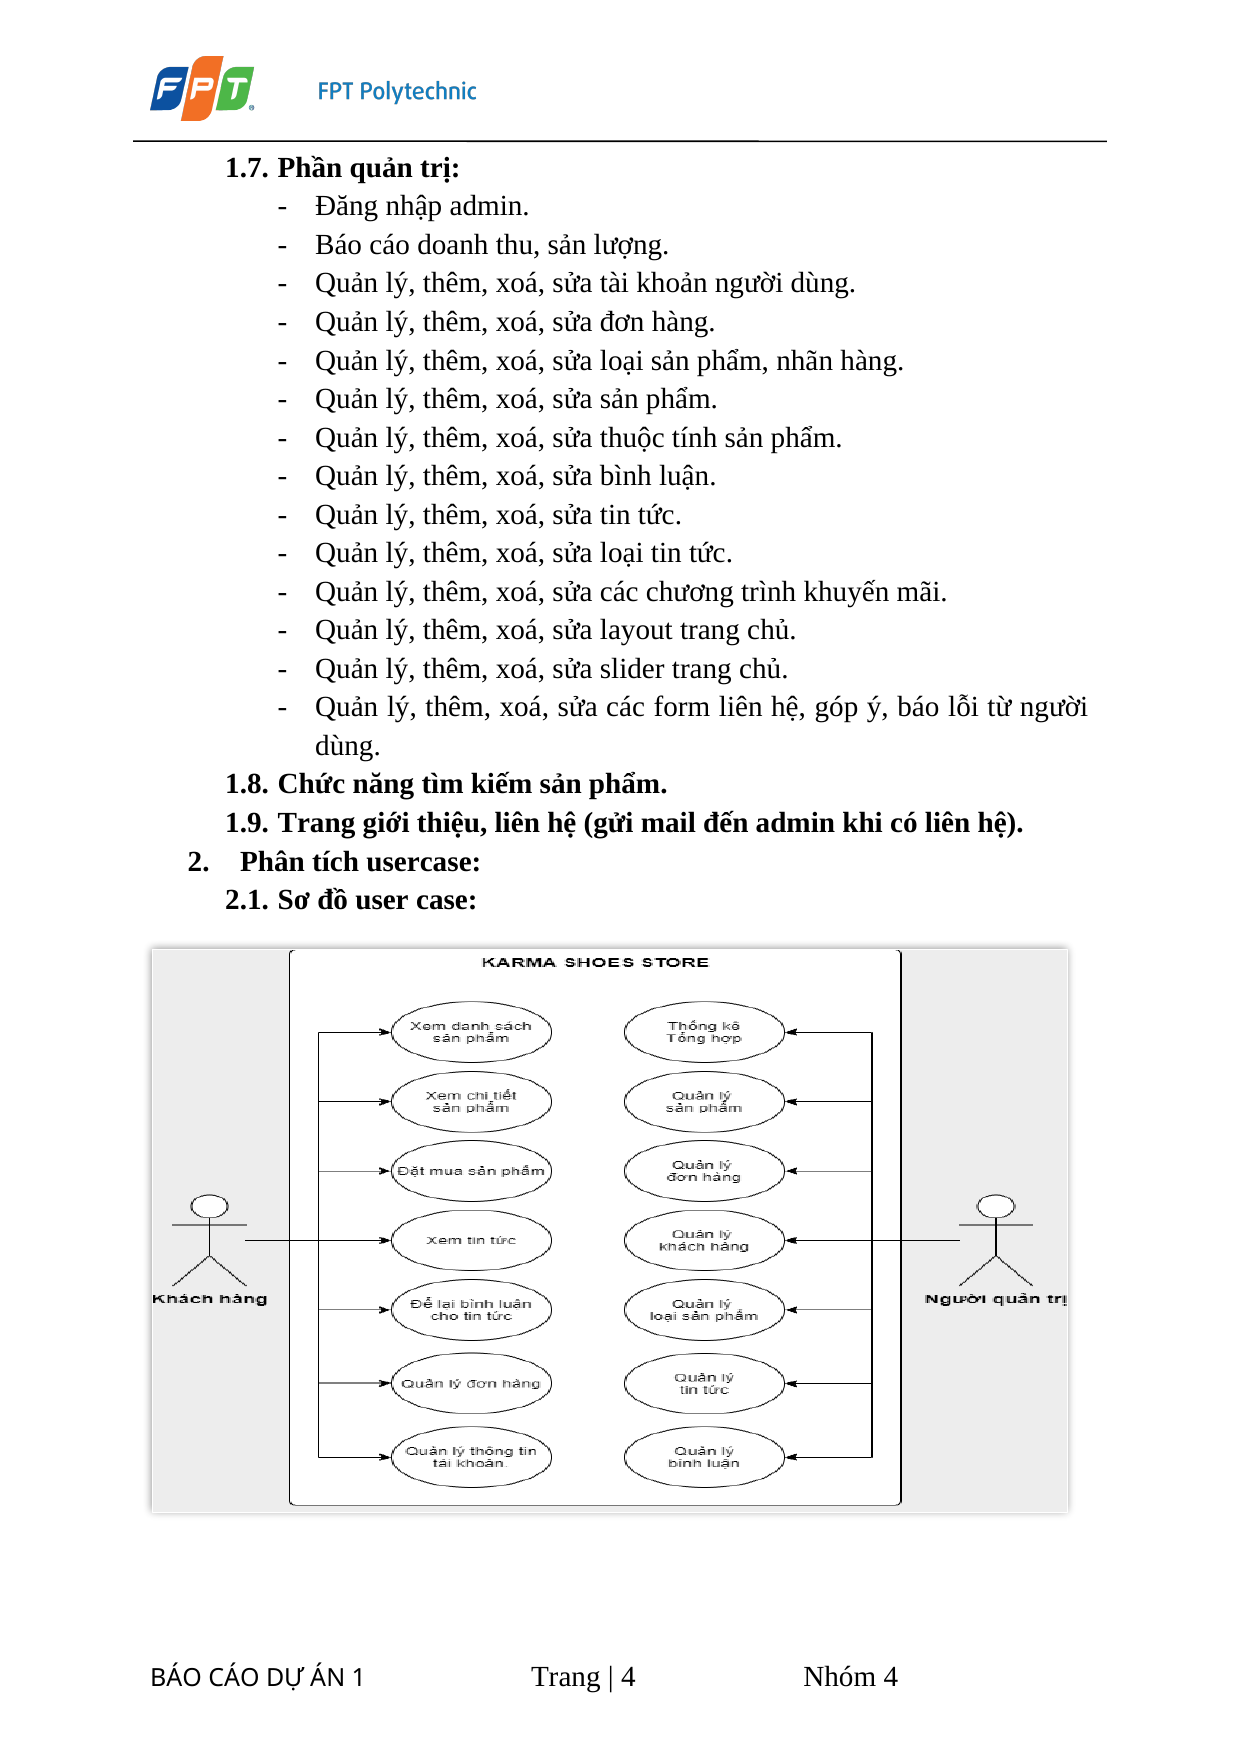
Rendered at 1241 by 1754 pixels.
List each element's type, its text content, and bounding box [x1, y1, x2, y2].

picture [150, 56, 477, 121]
list Quản lý, thêm, xoá, sửa các form liên hệ, góp ý, báo lỗi từ người dùng. [277, 689, 1090, 762]
list Phân tích usercase: [187, 844, 1090, 877]
list Quản lý, thêm, xoá, sửa đơn hàng. [277, 304, 1090, 338]
list Sơ đồ user case: [225, 882, 1090, 916]
list Đăng nhập admin. [277, 188, 1090, 222]
list Quản lý, thêm, xoá, sửa loại tin tức. [277, 535, 1090, 569]
picture [153, 950, 1067, 1512]
list Trang giới thiệu, liên hệ (gửi mail đến admin khi có liên hệ). [225, 805, 1090, 839]
list Chức năng tìm kiếm sản phẩm. [225, 767, 1090, 800]
list Quản lý, thêm, xoá, sửa tin tức. [277, 497, 1090, 530]
list Quản lý, thêm, xoá, sửa tài khoản người dùng. [277, 266, 1090, 299]
list Quản lý, thêm, xoá, sửa bình luận. [277, 458, 1090, 492]
list Quản lý, thêm, xoá, sửa các chương trình khuyến mãi. [277, 574, 1090, 607]
list Quản lý, thêm, xoá, sửa thuộc tính sản phẩm. [277, 420, 1090, 453]
list Quản lý, thêm, xoá, sửa layout trang chủ. [277, 612, 1090, 646]
list Phần quản trị: [225, 150, 1090, 183]
list Báo cáo doanh thu, sản lượng. [277, 227, 1090, 261]
list Quản lý, thêm, xoá, sửa slider trang chủ. [277, 651, 1090, 684]
list Quản lý, thêm, xoá, sửa loại sản phẩm, nhãn hàng. [277, 343, 1090, 376]
list Quản lý, thêm, xoá, sửa sản phẩm. [277, 381, 1090, 415]
